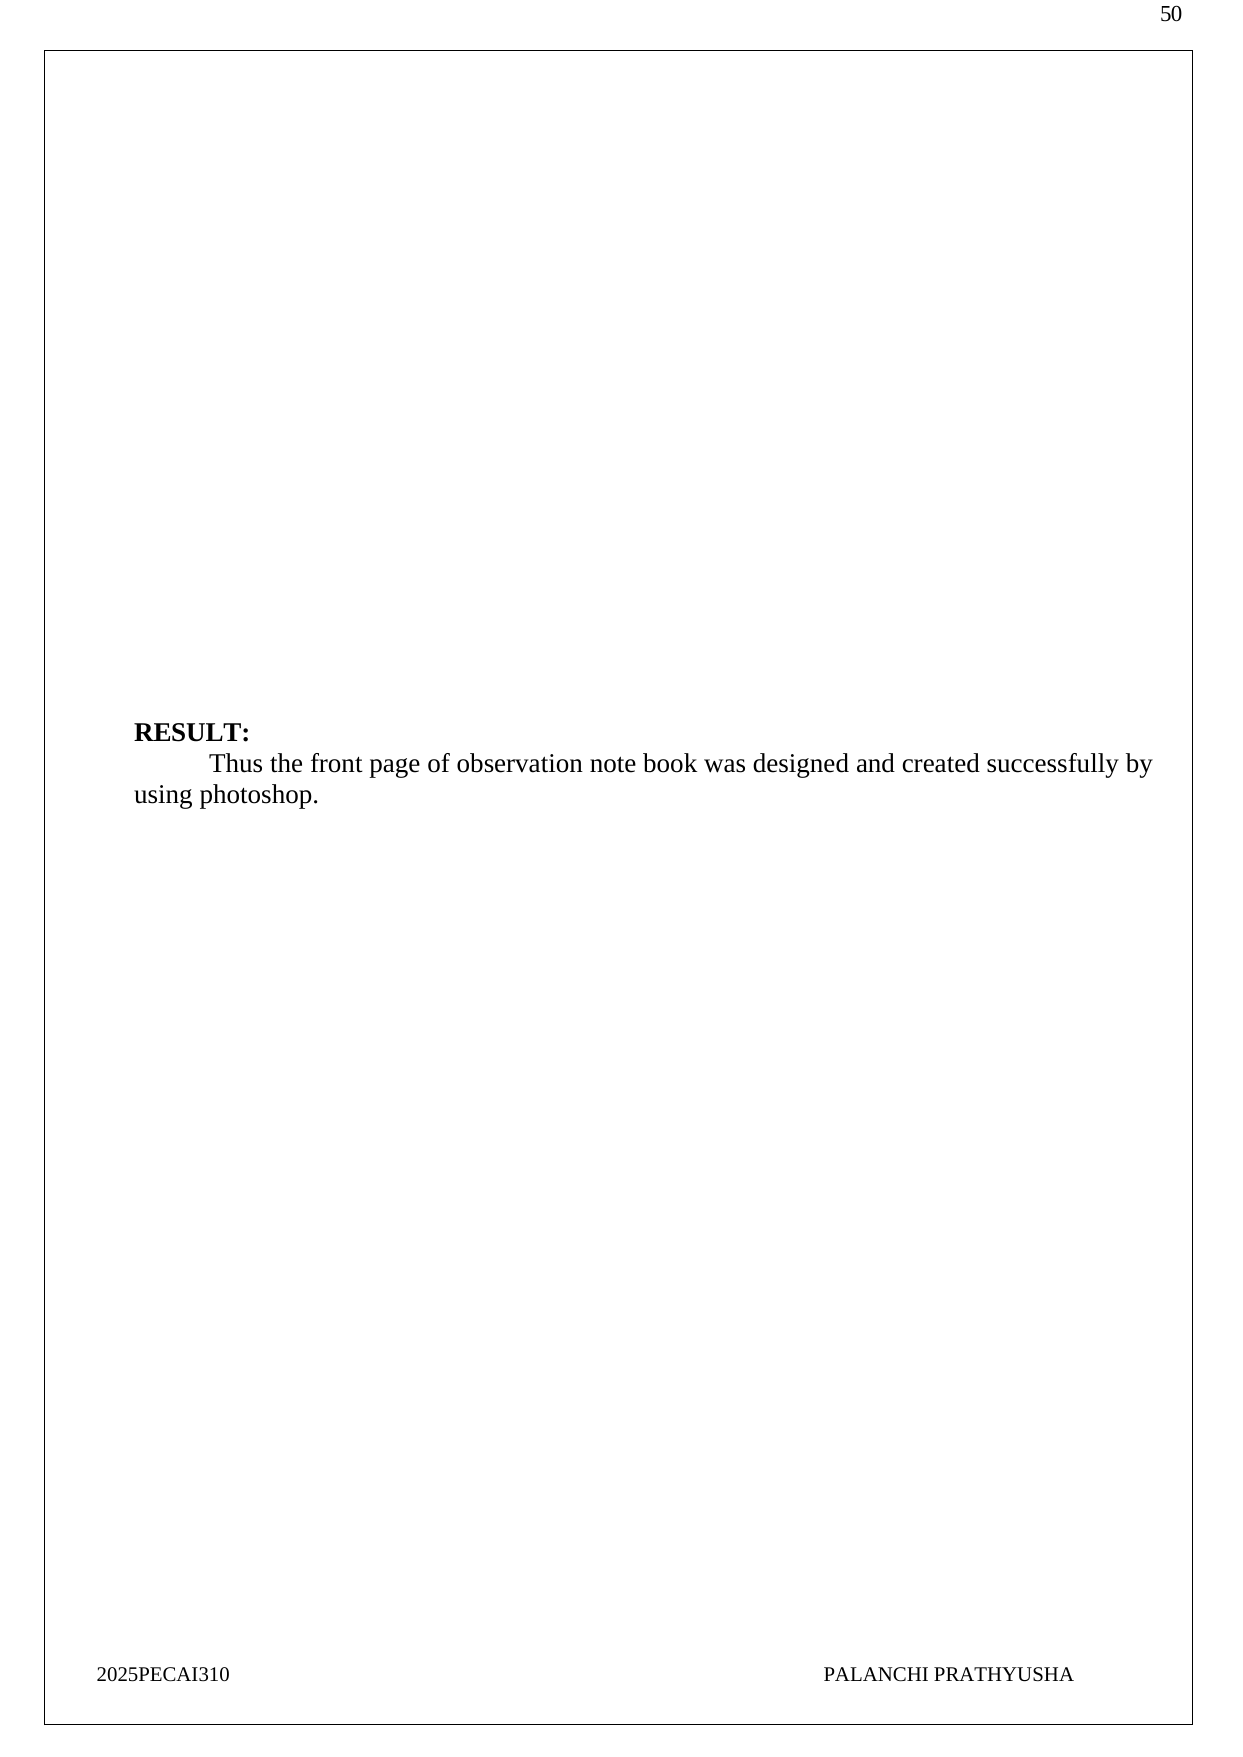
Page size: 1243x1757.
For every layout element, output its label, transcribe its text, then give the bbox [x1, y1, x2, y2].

text Thus the front page of observation note book was designed and created successfully by using photoshop. [134, 747, 1184, 809]
text RESULT: [134, 716, 1184, 747]
